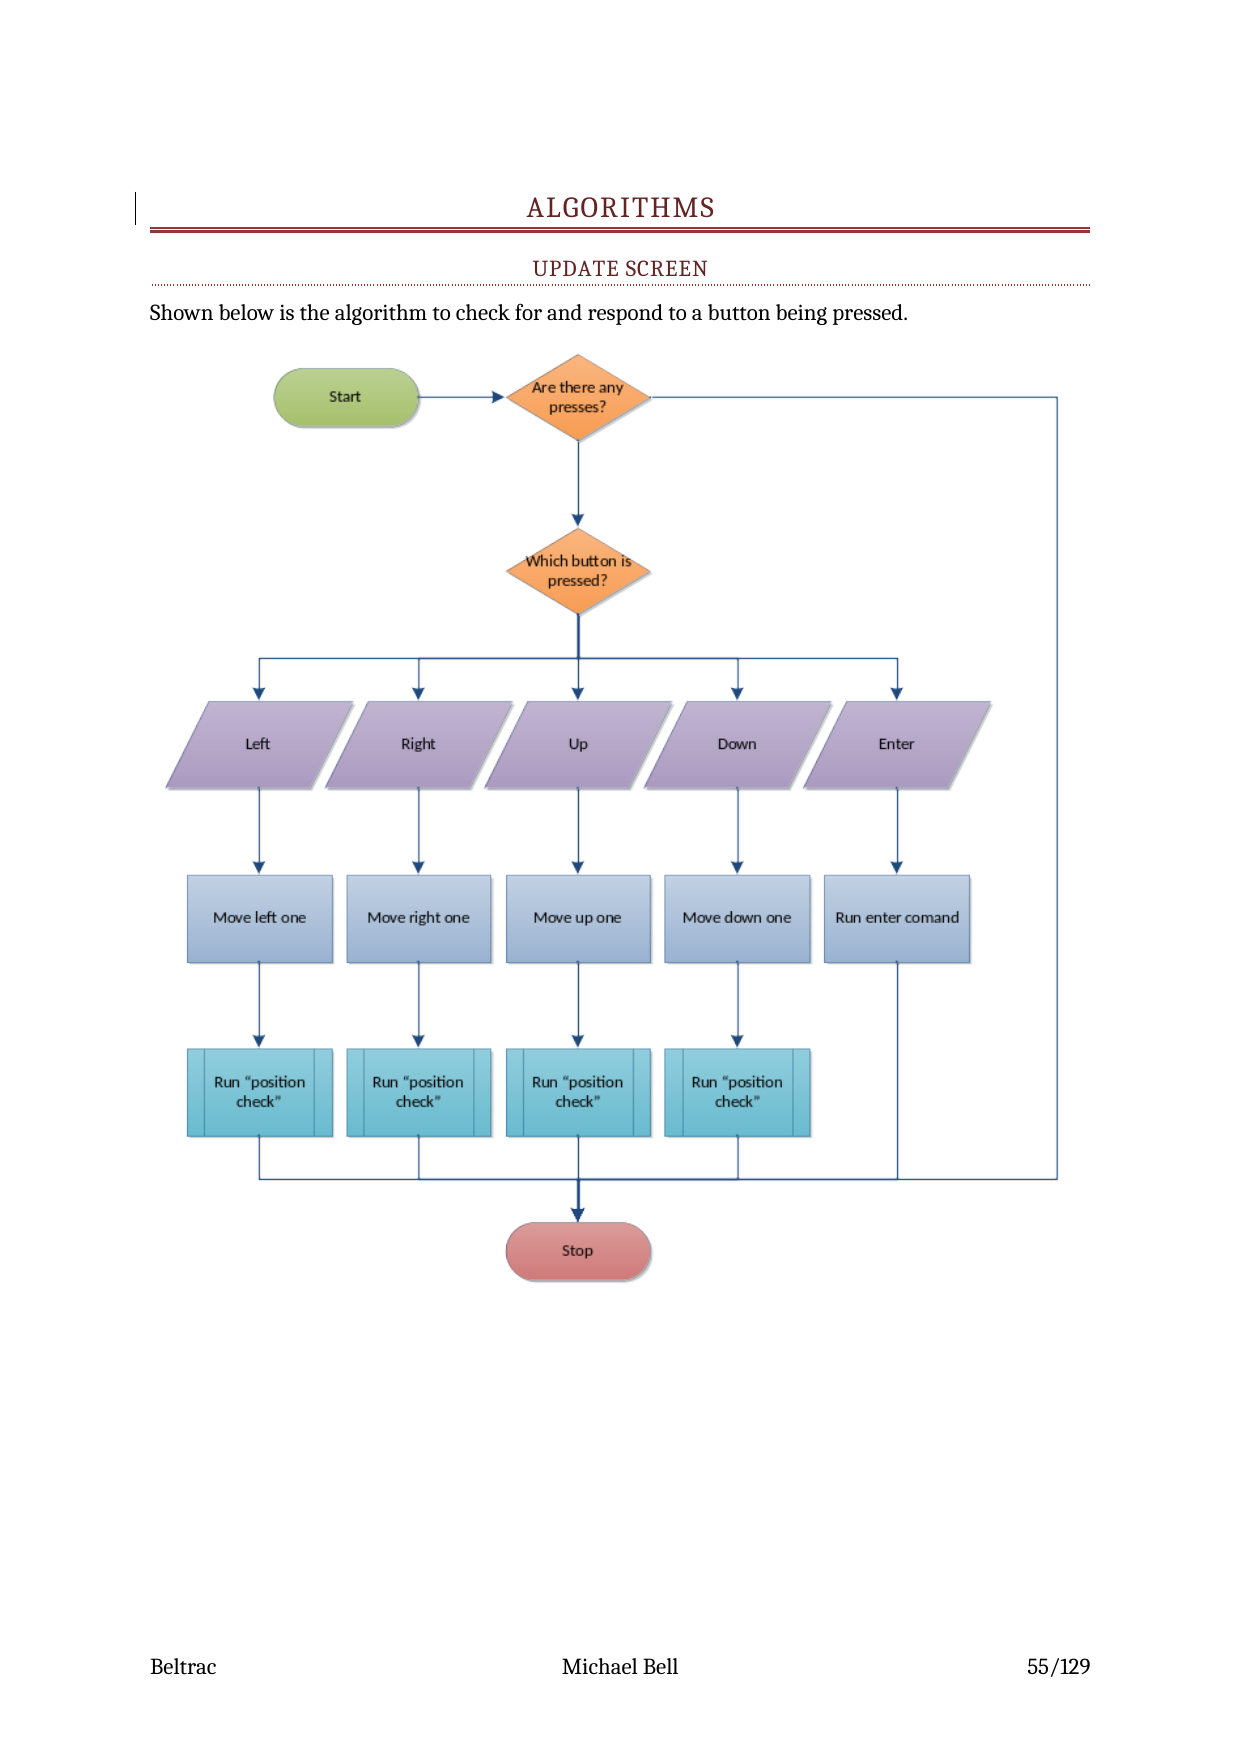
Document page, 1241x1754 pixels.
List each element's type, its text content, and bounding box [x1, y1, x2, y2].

text Shown below is the algorithm to check for and respond to a button being pressed. [150, 299, 1090, 326]
subtitle Algorithms [150, 192, 1090, 227]
subtitle Update Screen [150, 256, 1090, 286]
